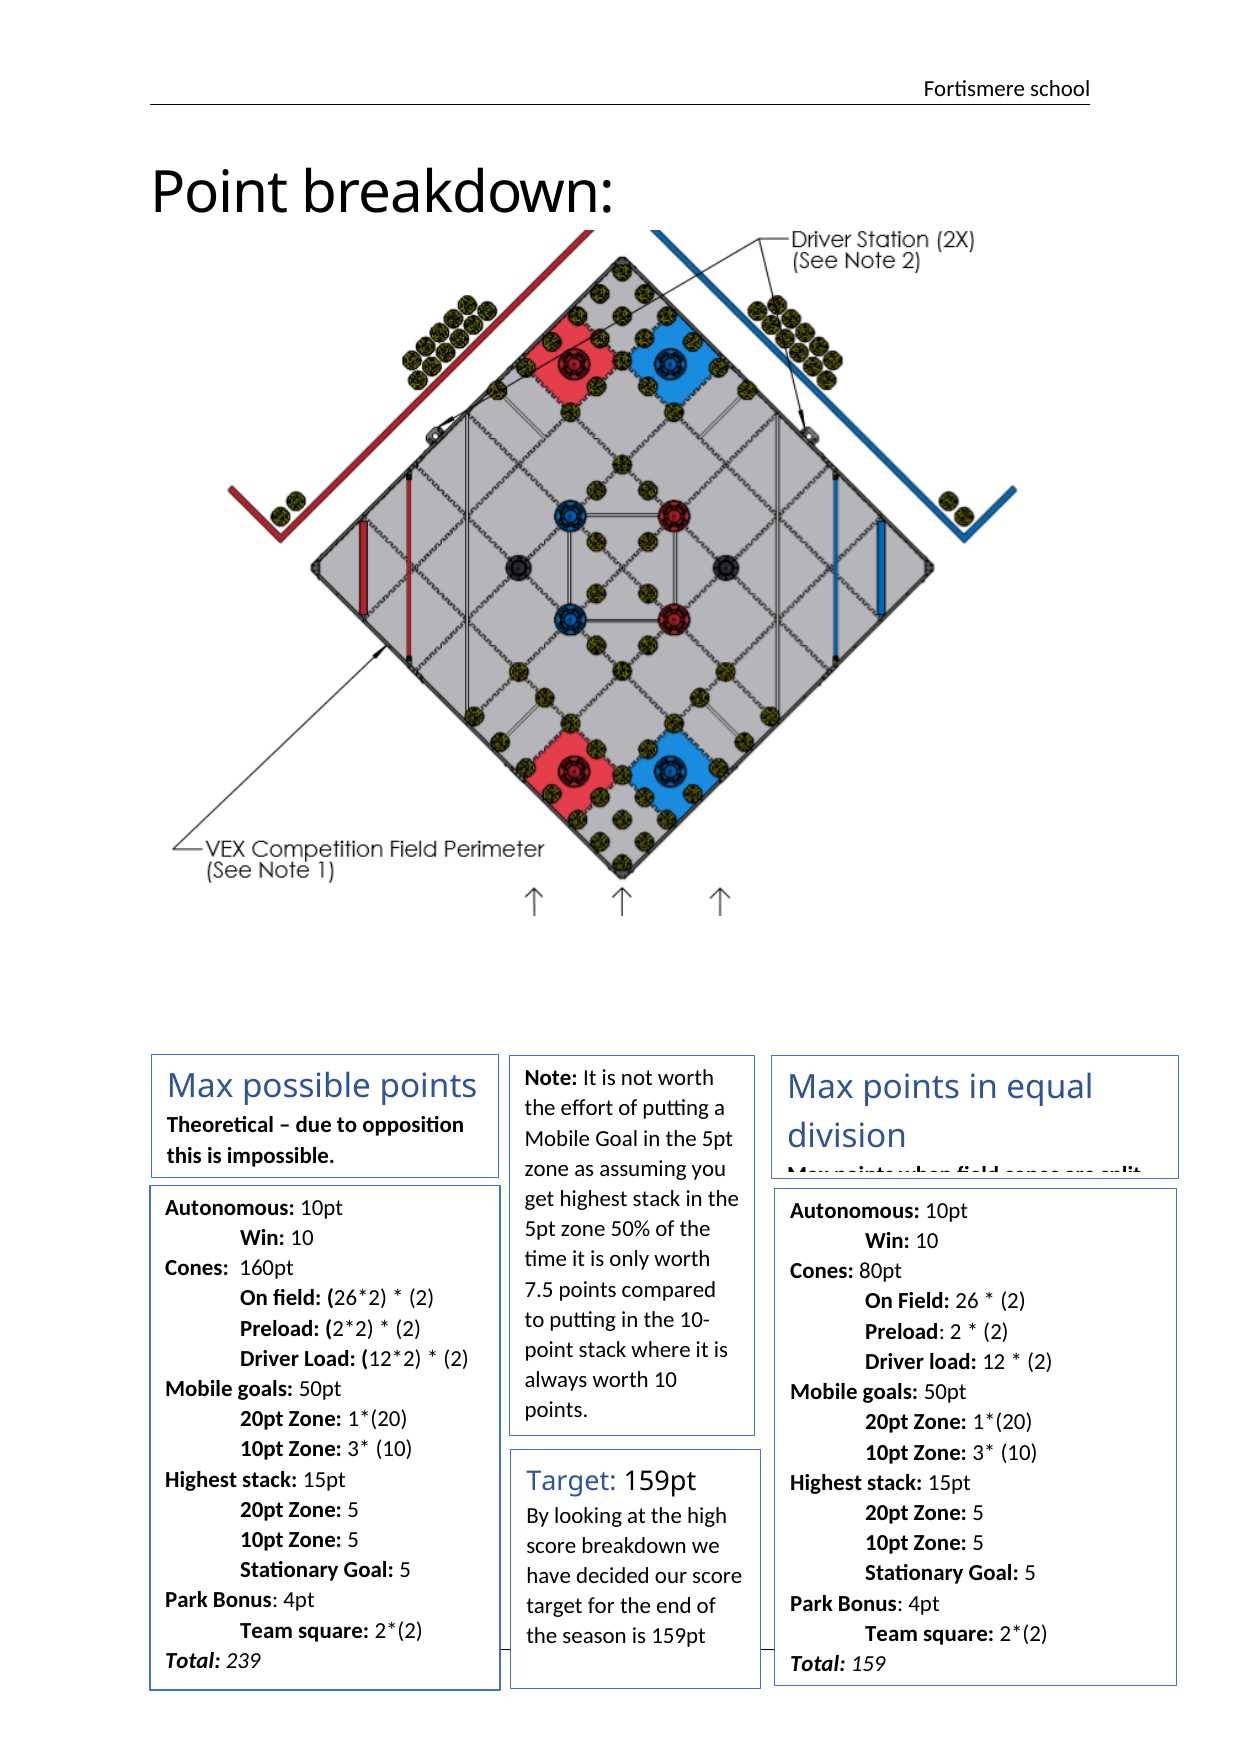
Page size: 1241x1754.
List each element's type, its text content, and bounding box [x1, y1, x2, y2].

text Point Breakdown [150, 1049, 1090, 1129]
picture [150, 230, 1072, 916]
title Point breakdown: [150, 150, 1090, 229]
